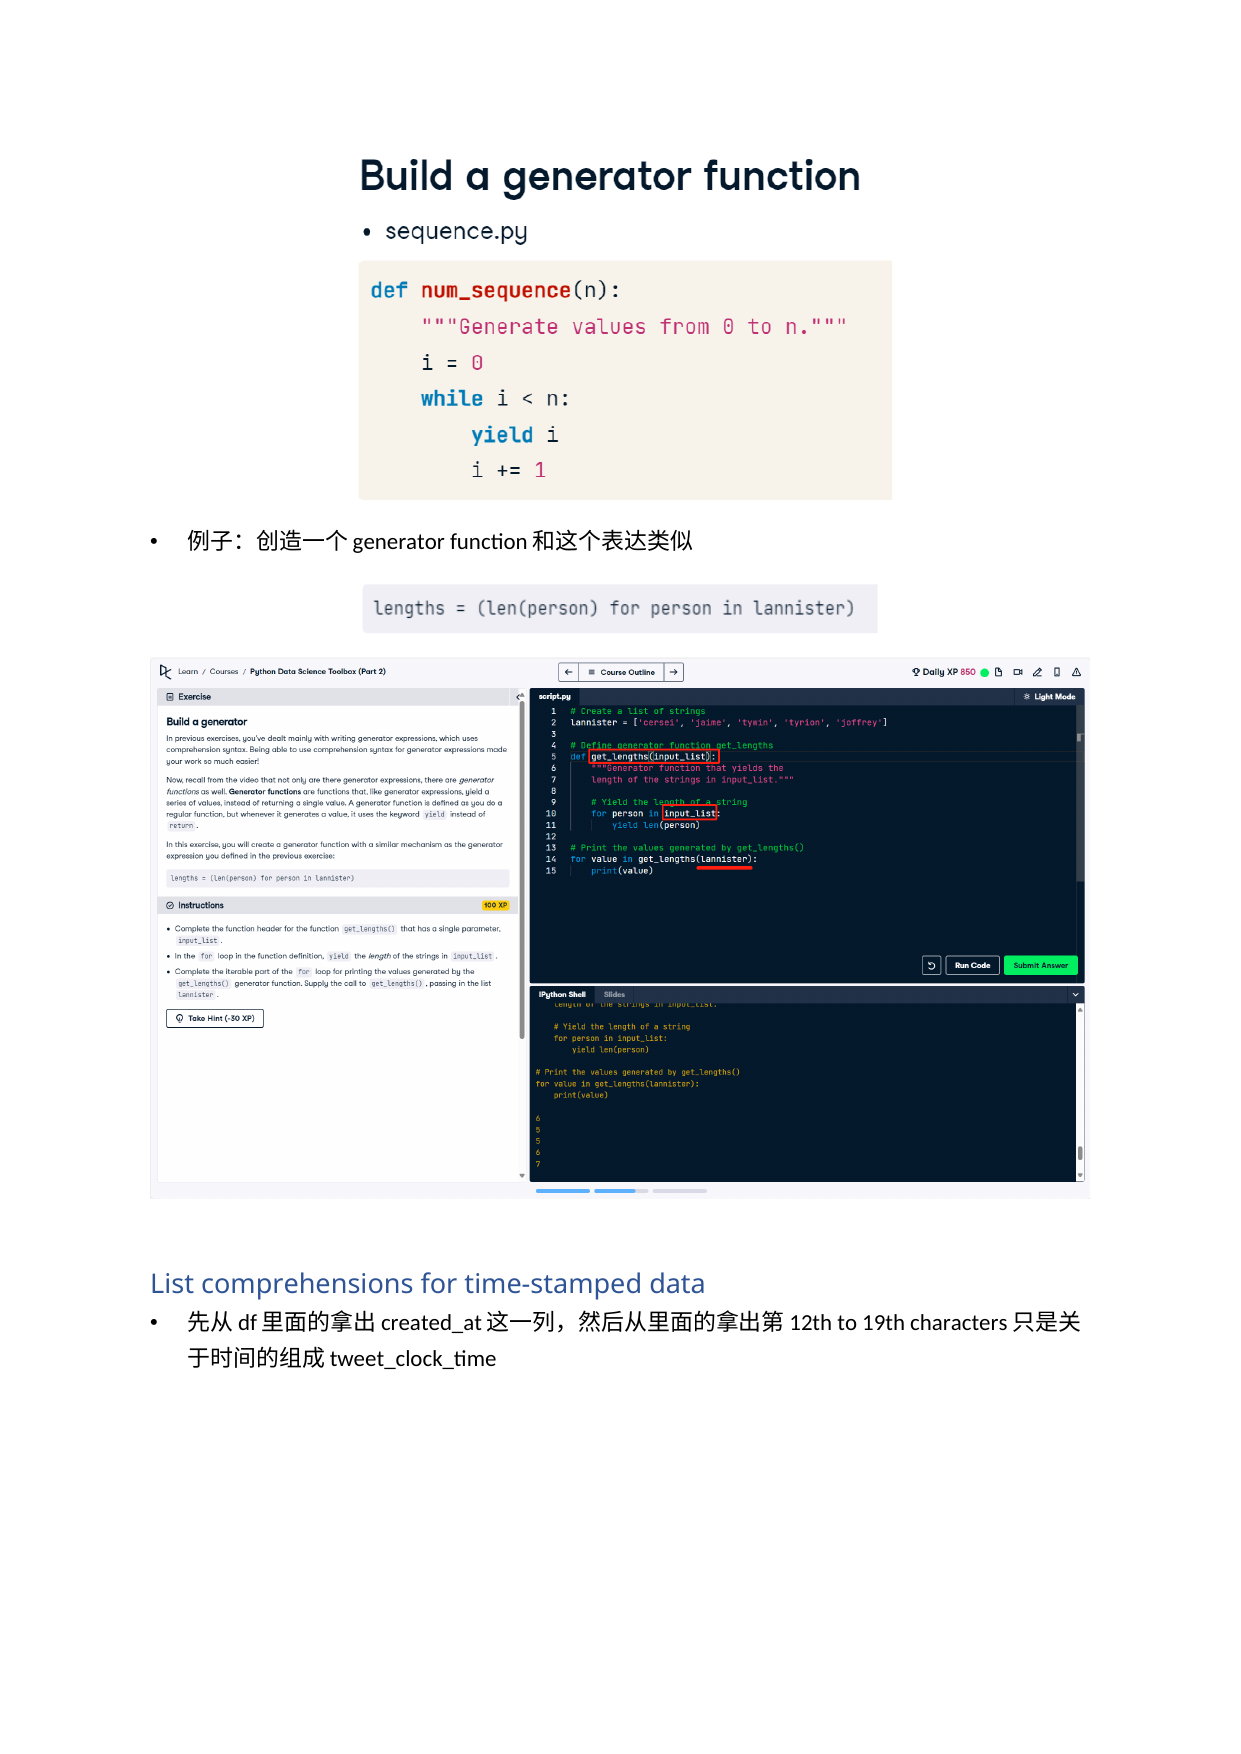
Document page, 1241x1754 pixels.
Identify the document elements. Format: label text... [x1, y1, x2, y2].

list 例子：创造一个generator function和这个表达类似 [150, 522, 1090, 556]
picture [362, 575, 878, 639]
subtitle List comprehensions for time-stamped data [150, 1264, 1090, 1301]
list 先从df里面的拿出created_at这一列，然后从里面的拿出第12th to 19th characters只是关于时间的组成tweet_clock_time [150, 1304, 1090, 1373]
picture [150, 657, 1091, 1199]
picture [348, 150, 893, 504]
